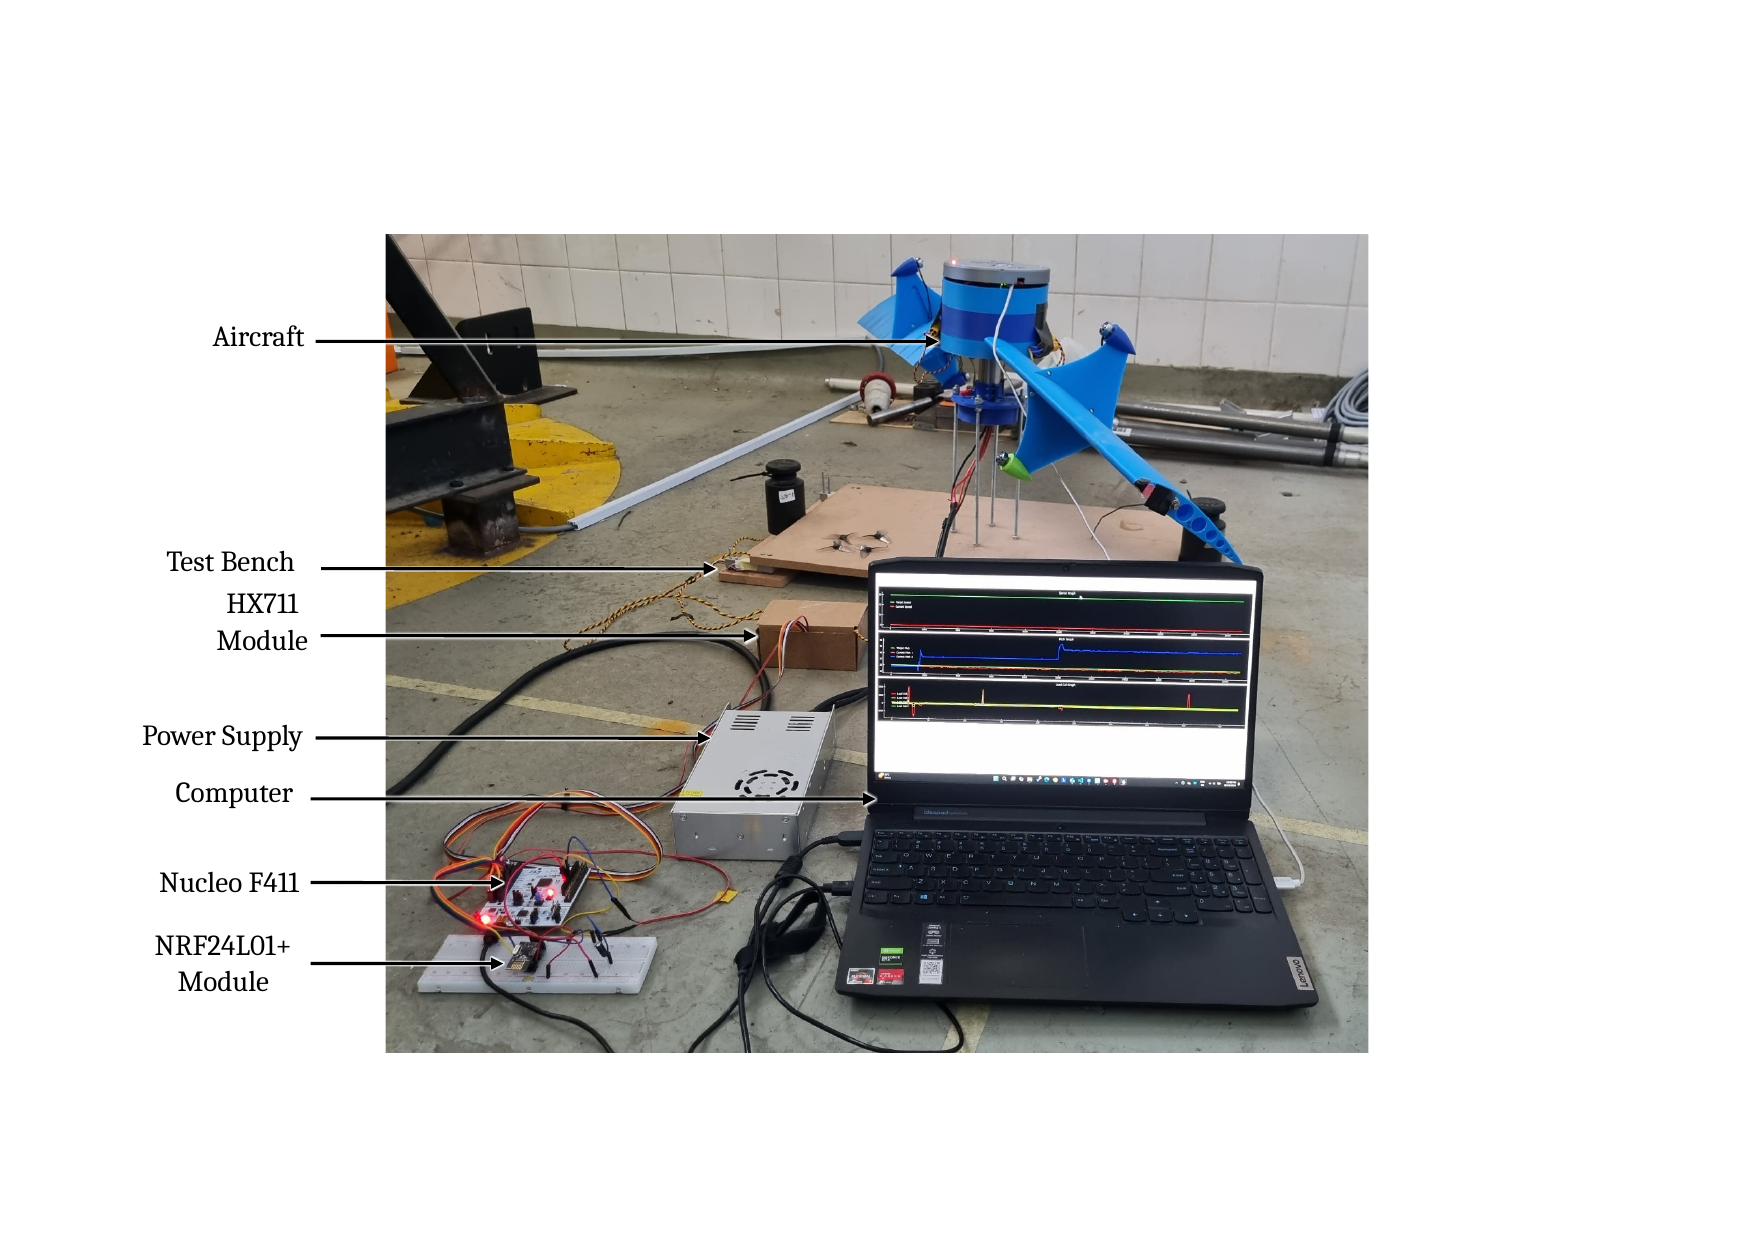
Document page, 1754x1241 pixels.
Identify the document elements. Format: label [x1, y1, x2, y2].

picture [385, 234, 1369, 1053]
